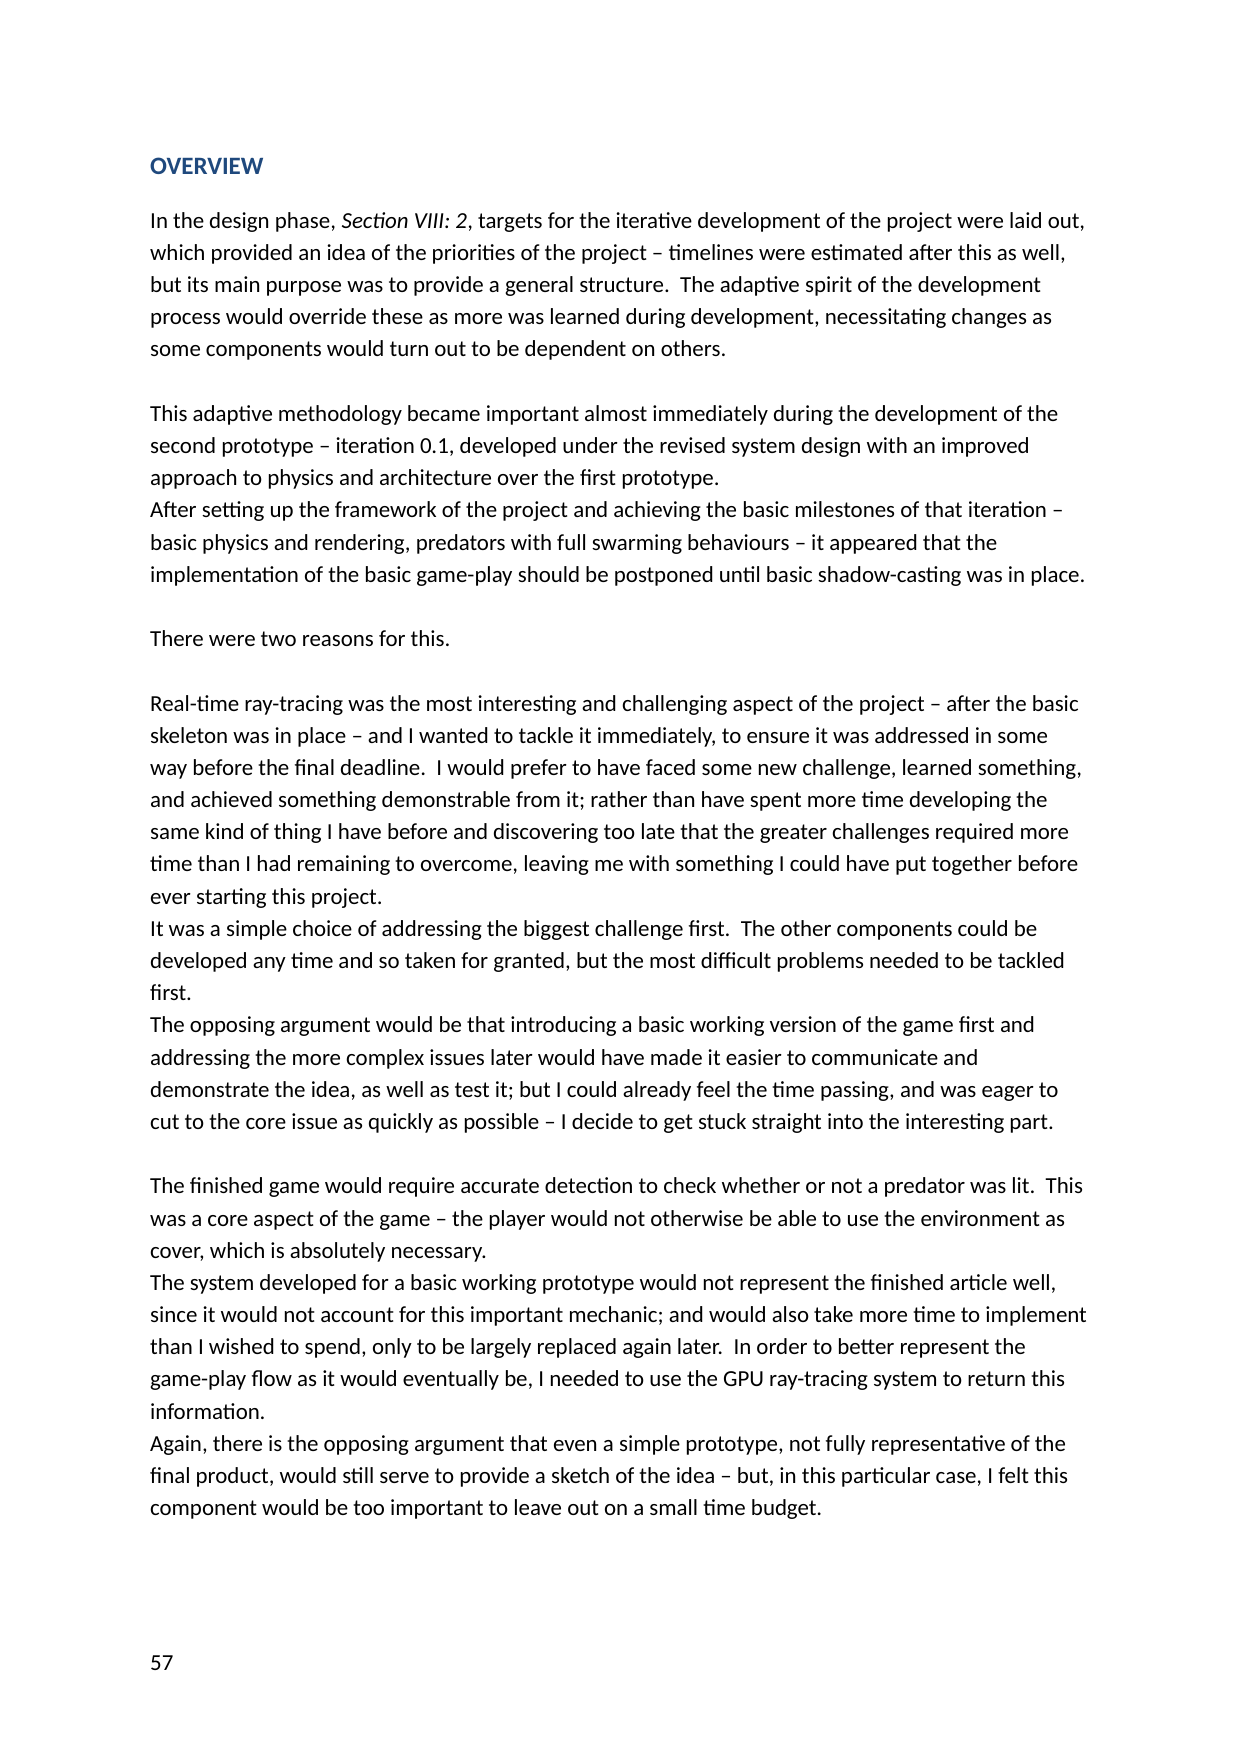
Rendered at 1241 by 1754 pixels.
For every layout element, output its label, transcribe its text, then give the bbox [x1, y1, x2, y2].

text It was a simple choice of addressing the biggest challenge first. The other components could be developed any time and so taken for granted, but the most difficult problems needed to be tackled first. [150, 914, 1090, 1006]
text The opposing argument would be that introducing a basic working version of the game first and addressing the more complex issues later would have made it easier to communicate and demonstrate the idea, as well as test it; but I could already feel the time passing, and was eager to cut to the core issue as quickly as possible – I decide to get stuck straight into the interesting part. [150, 1011, 1090, 1135]
title OVERVIEW [150, 150, 1090, 181]
text The system developed for a basic working prototype would not represent the finished article well, since it would not account for this important mechanic; and would also take more time to implement than I wished to spend, only to be largely replaced again later. In order to better represent the game-play flow as it would eventually be, I needed to use the GPU ray-tracing system to return this information. [150, 1268, 1090, 1425]
text Again, there is the opposing argument that even a simple prototype, not fully representative of the final product, would still serve to provide a sketch of the idea – but, in this particular case, I felt this component would be too important to leave out on a small time budget. [150, 1429, 1090, 1521]
text This adaptive methodology became important almost immediately during the development of the second prototype – iteration 0.1, developed under the revised system design with an improved approach to physics and architecture over the first prototype. [150, 399, 1090, 491]
text Real-time ray-tracing was the most interesting and challenging aspect of the project – after the basic skeleton was in place – and I wanted to tackle it immediately, to ensure it was addressed in some way before the final deadline. I would prefer to have faced some new challenge, learned something, and achieved something demonstrable from it; rather than have spent more time developing the same kind of thing I have before and discovering too late that the greater challenges required more time than I had remaining to overcome, leaving me with something I could have put together before ever starting this project. [150, 689, 1090, 910]
text The finished game would require accurate detection to check whether or not a predator was lit. This was a core aspect of the game – the player would not otherwise be able to use the environment as cover, which is absolutely necessary. [150, 1171, 1090, 1264]
text There were two reasons for this. [150, 624, 1090, 652]
text After setting up the framework of the project and achieving the basic milestones of that iteration – basic physics and rendering, predators with full swarming behaviours – it appeared that the implementation of the basic game-play should be postponed until basic shadow-casting was in place. [150, 496, 1090, 588]
text In the design phase, Section VIII: 2, targets for the iterative development of the project were laid out, which provided an idea of the priorities of the project – timelines were estimated after this as well, but its main purpose was to provide a general structure. The adaptive spirit of the development process would override these as more was learned during development, necessitating changes as some components would turn out to be dependent on others. [150, 206, 1090, 363]
